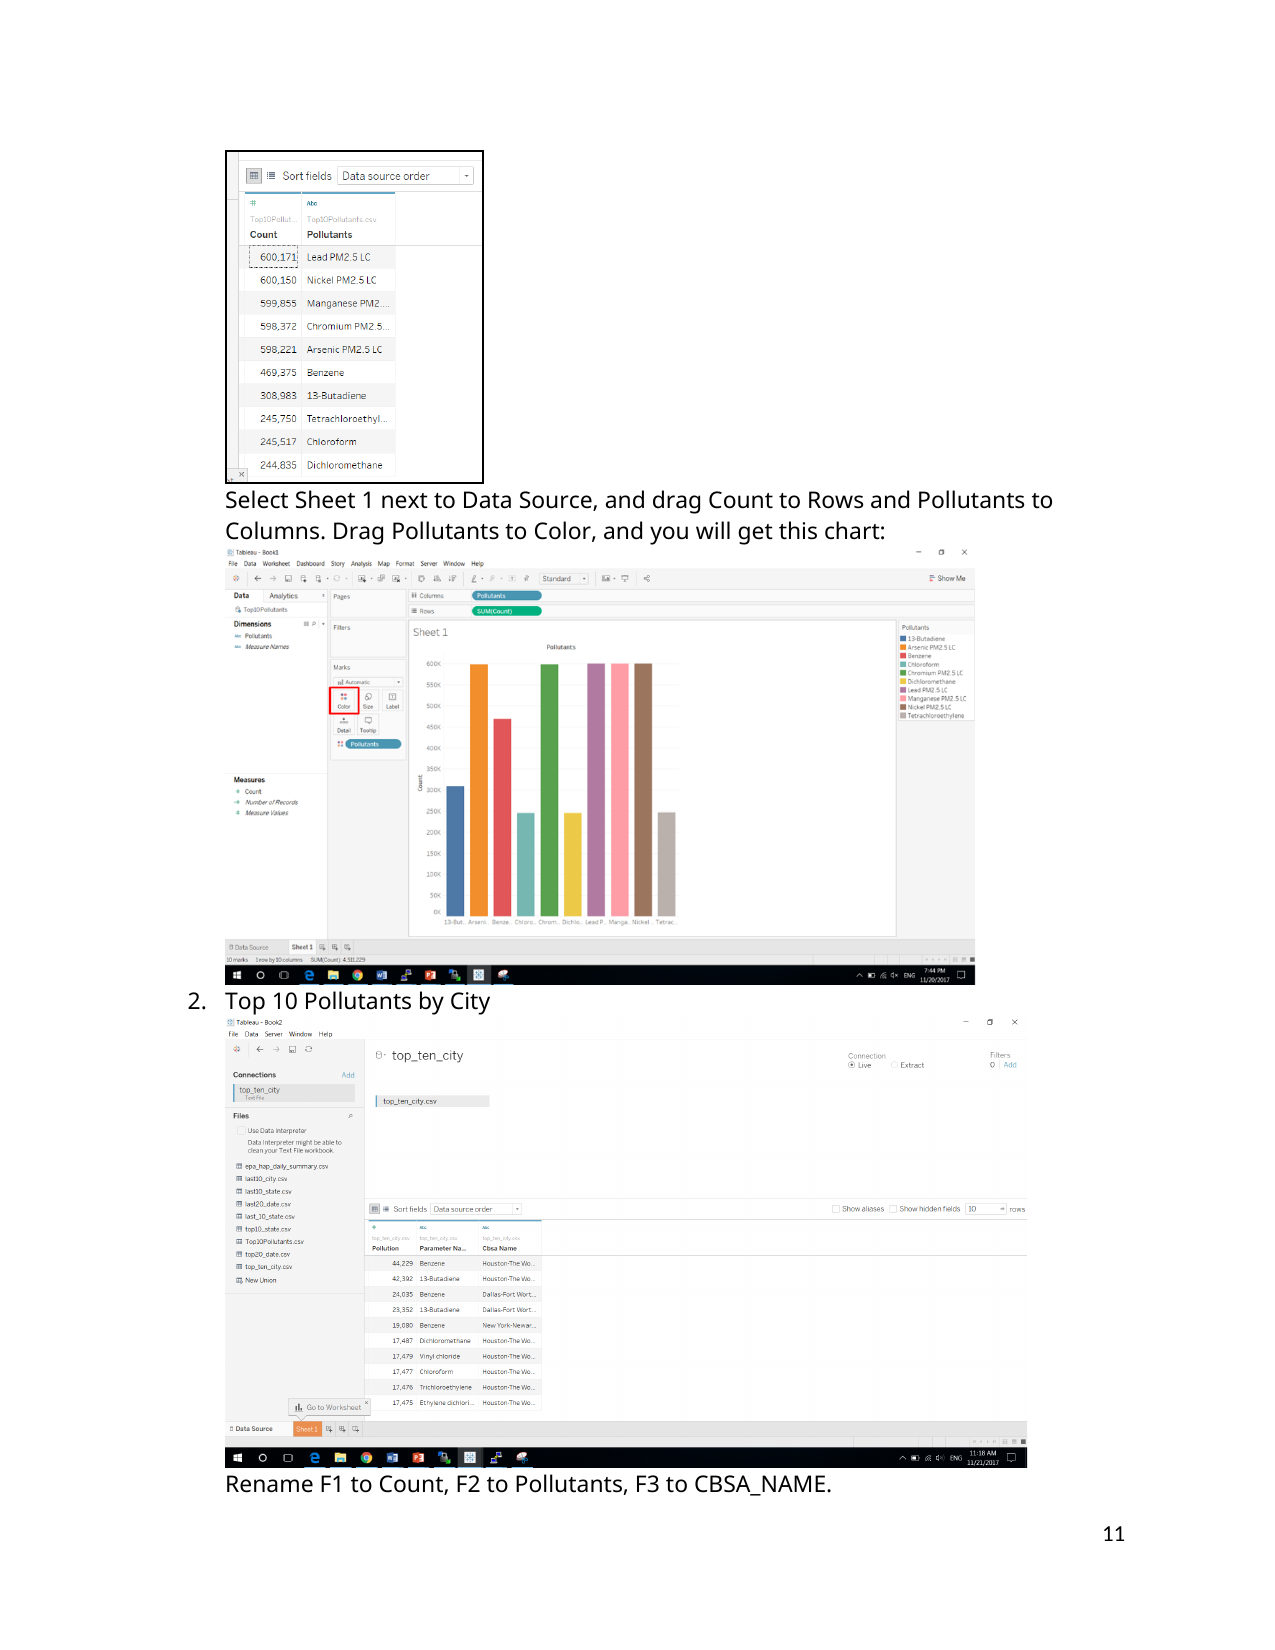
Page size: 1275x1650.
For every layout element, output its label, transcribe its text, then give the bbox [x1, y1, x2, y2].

list Select Sheet 1 next to Data Source, and drag Count to Rows and Pollutants to Columns. Drag Pollutants to Color, and you will get this chart: [225, 484, 1125, 546]
picture [227, 152, 482, 482]
list Rename F1 to Count, F2 to Pollutants, F3 to CBSA_NAME. [225, 1467, 1125, 1499]
picture [225, 546, 976, 985]
list Top 10 Pollutants by City [187, 985, 1125, 1016]
picture [225, 1016, 1028, 1468]
